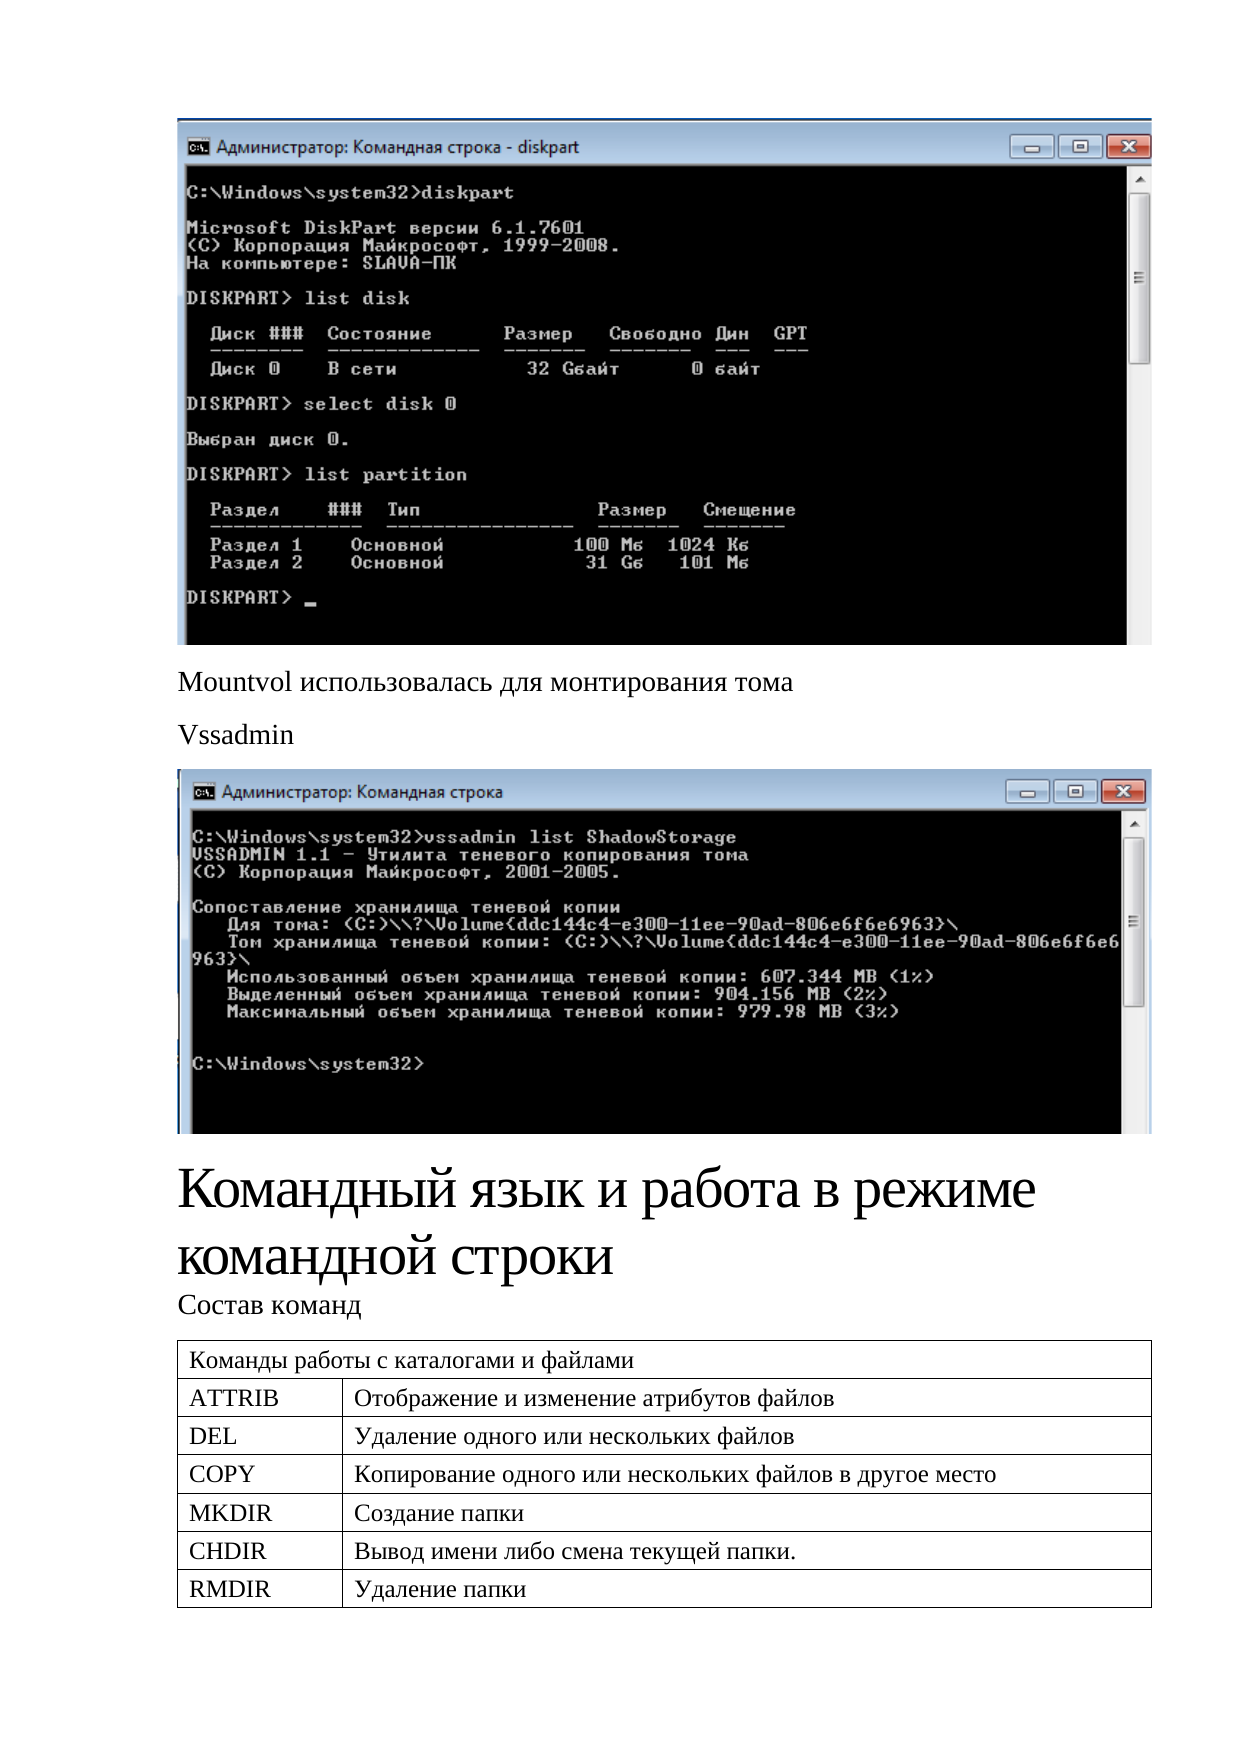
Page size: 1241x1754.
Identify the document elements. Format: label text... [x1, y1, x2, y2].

table_cell DEL [178, 1417, 342, 1454]
table_header Команды работы с каталогами и файлами [178, 1341, 1151, 1378]
picture [177, 118, 1152, 645]
table_cell ATTRIB [178, 1379, 342, 1416]
text Vssadmin [177, 717, 1152, 751]
table_cell RMDIR [178, 1570, 342, 1607]
table_cell Вывод имени либо смена текущей папки. [343, 1532, 1151, 1569]
text Состав команд [177, 1287, 1152, 1321]
table_cell COPY [178, 1455, 342, 1492]
picture [177, 769, 1152, 1134]
table_cell Отображение и изменение атрибутов файлов [343, 1379, 1151, 1416]
table_cell Копирование одного или нескольких файлов в другое место [343, 1455, 1151, 1492]
table_cell Создание папки [343, 1494, 1151, 1531]
text Mountvol использовалась для монтирования тома [177, 664, 1152, 698]
table_cell Удаление одного или нескольких файлов [343, 1417, 1151, 1454]
table_cell MKDIR [178, 1494, 342, 1531]
table_cell CHDIR [178, 1532, 342, 1569]
table_cell Удаление папки [343, 1570, 1151, 1607]
title Командный язык и работа в режиме командной строки [177, 1153, 1152, 1287]
